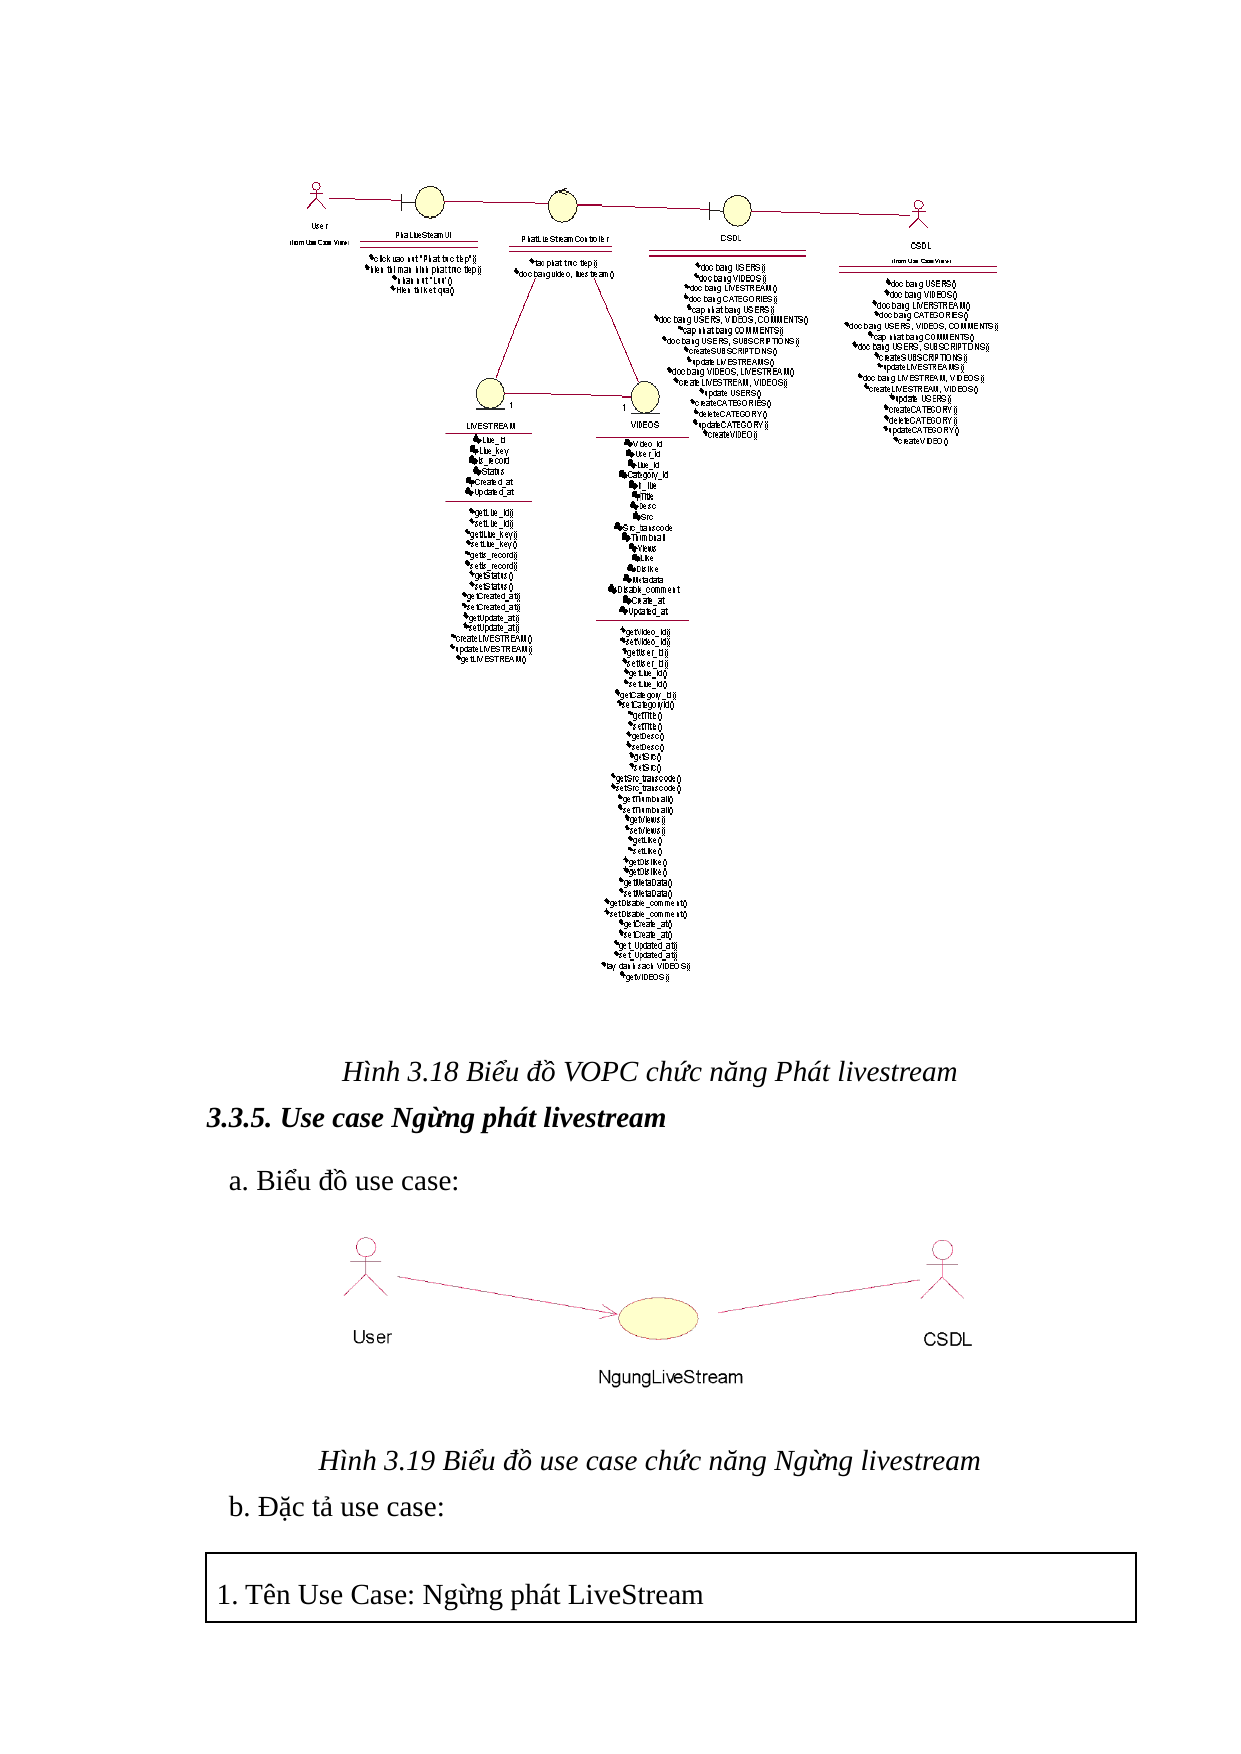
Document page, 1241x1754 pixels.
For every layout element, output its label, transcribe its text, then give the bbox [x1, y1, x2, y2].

picture [251, 142, 1049, 1025]
picture [259, 1225, 1041, 1414]
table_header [207, 1554, 1135, 1621]
list Biểu đồ use case: [207, 1163, 1122, 1197]
text Use case Ngừng phát livestream [207, 1100, 1122, 1134]
list Đặc tả use case: [207, 1489, 1122, 1523]
